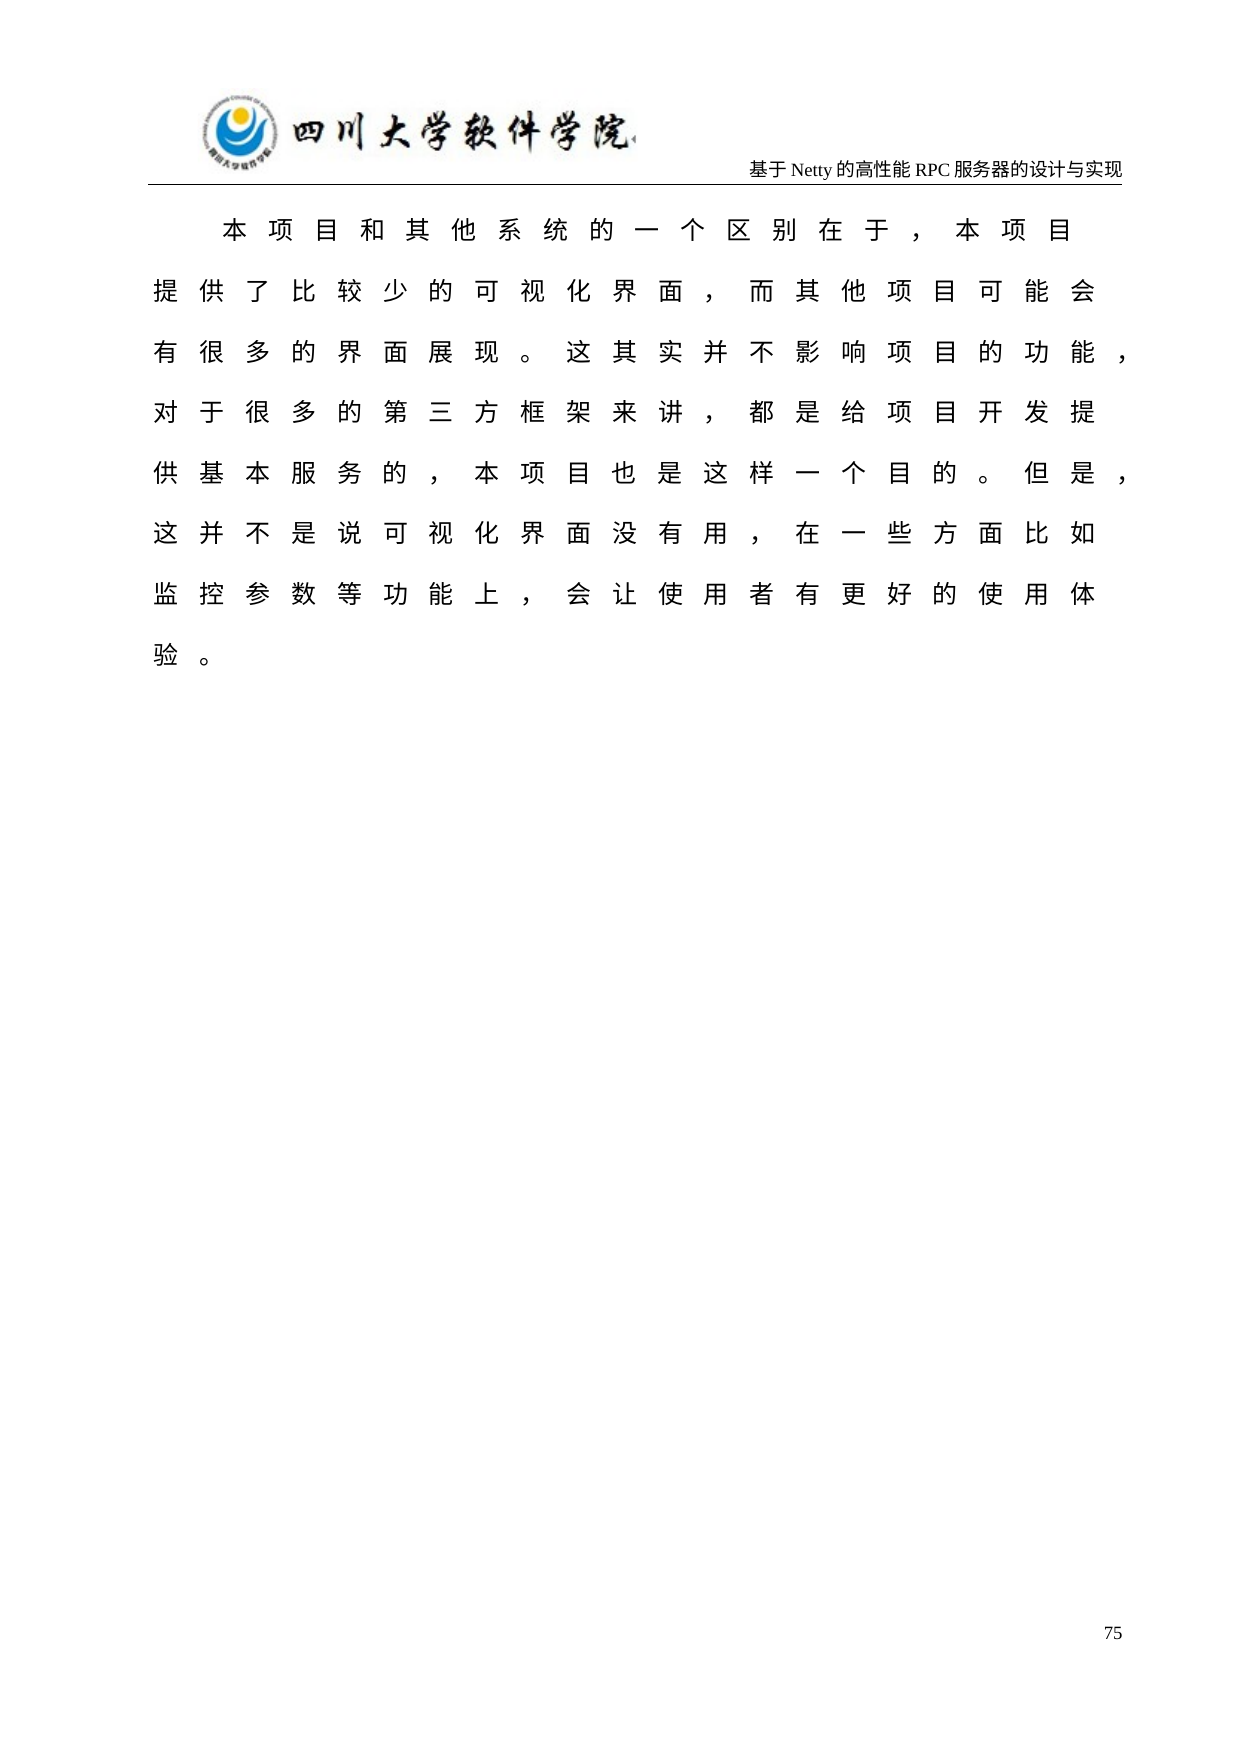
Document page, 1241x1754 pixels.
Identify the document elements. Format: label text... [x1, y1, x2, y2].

picture [197, 88, 639, 177]
text 本项目和其他系统的一个区别在于，本项目提供了比较少的可视化界面，而其他项目可能会有很多的界面展现。这其实并不影响项目的功能，对于很多的第三方框架来讲，都是给项目开发提供基本服务的，本项目也是这样一个目的。但是，这并不是说可视化界面没有用，在一些方面比如监控参数等功能上，会让使用者有更好的使用体验。 [154, 198, 1116, 683]
